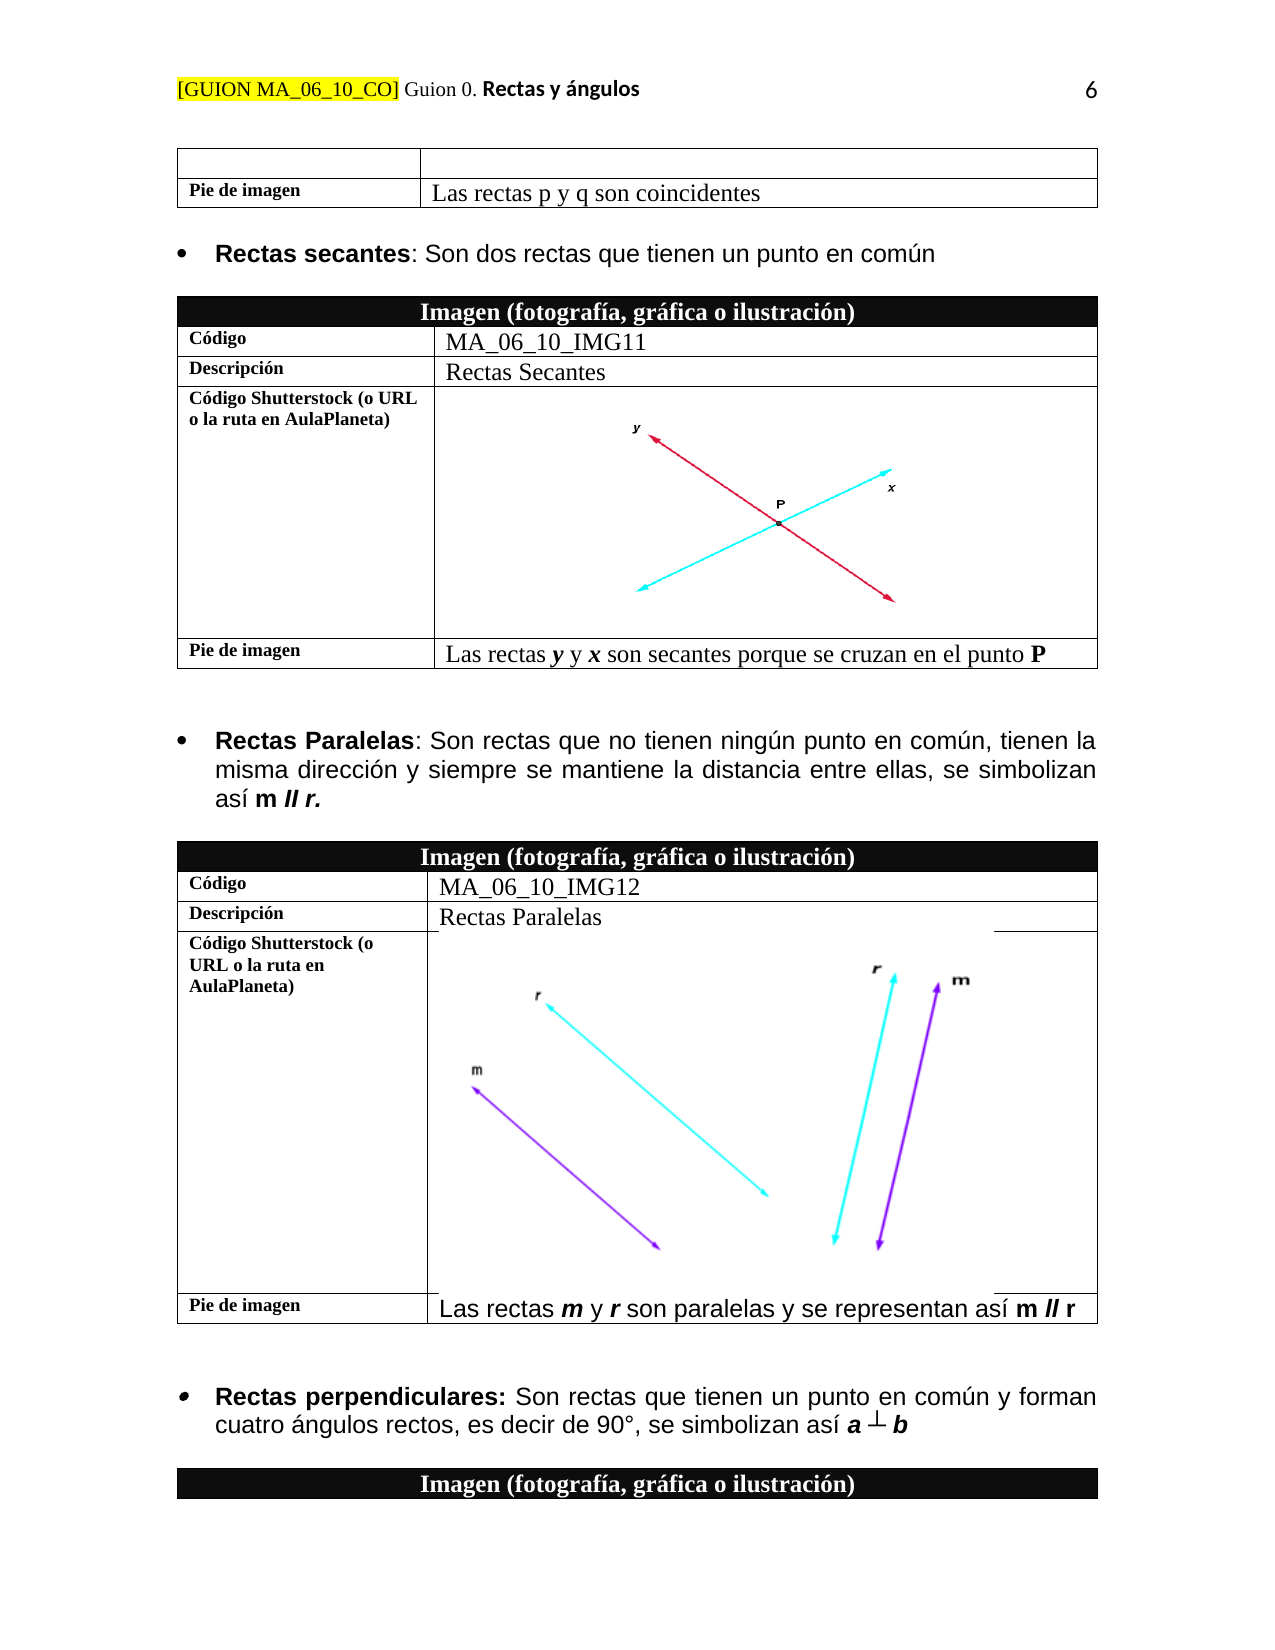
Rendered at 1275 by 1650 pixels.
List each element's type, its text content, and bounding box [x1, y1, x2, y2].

table_cell Código Shutterstock (o URL o la ruta en AulaPlaneta) [178, 387, 434, 638]
table_header Imagen (fotografía, gráfica o ilustración) [178, 1469, 1097, 1498]
table_cell Pie de imagen [178, 179, 420, 207]
table_cell MA_06_10_IMG12 [428, 872, 1097, 901]
list Rectas Paralelas: Son rectas que no tienen ningún punto en común, tienen la misma dirección y siempre se mantiene la distancia entre ellas, se simbolizan así m II r. [177, 726, 1098, 813]
table_header Imagen (fotografía, gráfica o ilustración) [178, 843, 1097, 871]
table_cell Pie de imagen [178, 1294, 427, 1323]
table_cell MA_06_10_IMG11 [435, 327, 1097, 356]
table_cell Código [178, 327, 434, 356]
picture [438, 931, 995, 1294]
table_cell Código [178, 872, 427, 901]
table_cell Pie de imagen [178, 639, 434, 668]
table_cell [995, 932, 1097, 1293]
table_header Imagen (fotografía, gráfica o ilustración) [178, 298, 1097, 326]
table_cell Rectas Secantes [435, 357, 1097, 386]
table_cell [421, 149, 1097, 177]
table_cell Descripción [178, 357, 434, 386]
table_cell Las rectas y y x son secantes porque se cruzan en el punto P [435, 639, 1097, 668]
list Rectas secantes: Son dos rectas que tienen un punto en común [177, 239, 1098, 268]
table_cell Las rectas p y q son coincidentes [421, 179, 1097, 207]
table_cell [428, 932, 438, 1293]
table_cell Las rectas m y r son paralelas y se representan así m ll r [428, 1294, 1097, 1323]
table_cell Rectas Paralelas [428, 902, 1097, 931]
picture [613, 415, 919, 610]
table_cell Código Shutterstock (o URL o la ruta en AulaPlaneta) [178, 932, 427, 1293]
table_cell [178, 149, 420, 177]
table_cell [435, 387, 1097, 638]
list Rectas perpendiculares: Son rectas que tienen un punto en común y forman cuatro ángulos rectos, es decir de 90°, se simbolizan así a ┴ b [177, 1382, 1098, 1439]
table_cell Descripción [178, 902, 427, 931]
